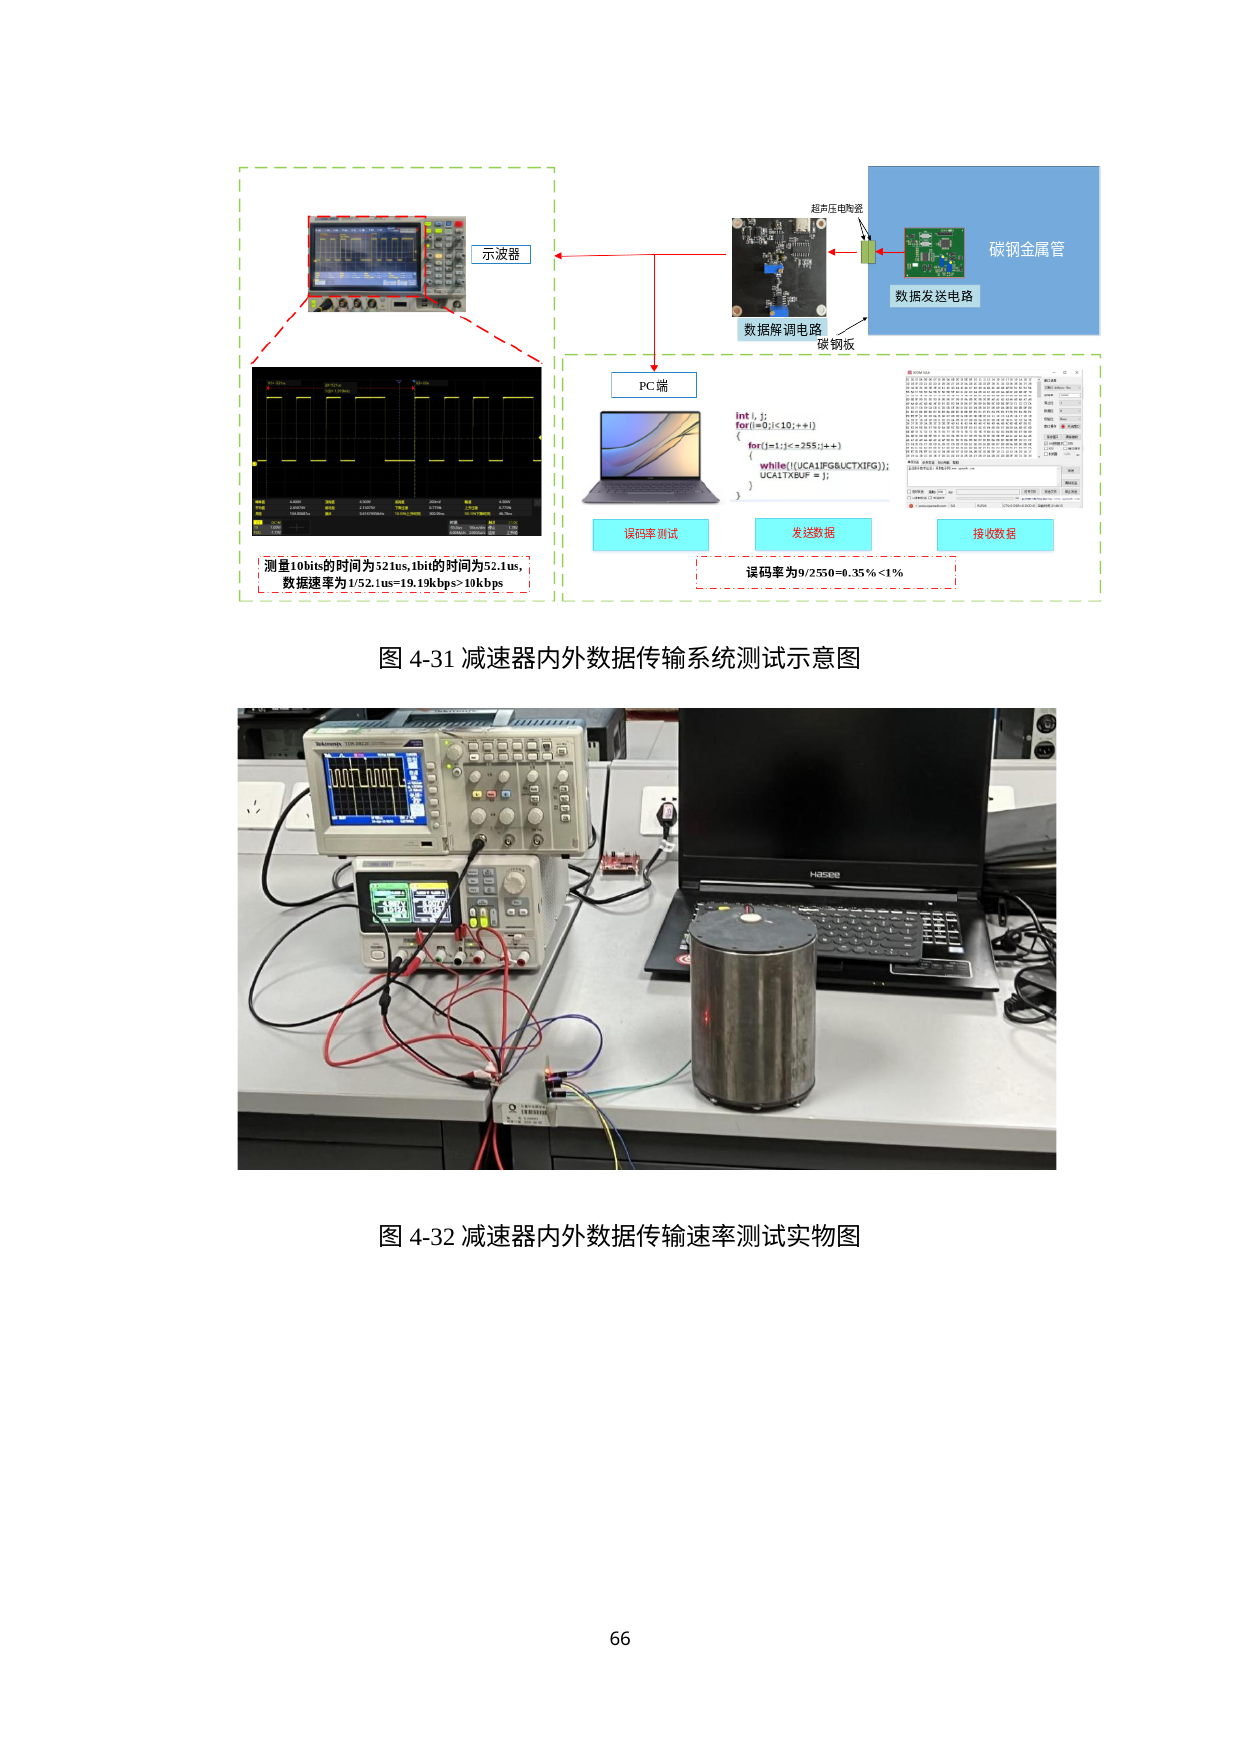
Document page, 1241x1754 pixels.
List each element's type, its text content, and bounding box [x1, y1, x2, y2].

picture [237, 708, 1057, 1170]
text 图 4-32 减速器内外数据传输速率测试实物图 [187, 1201, 1053, 1269]
text 图 4-31 减速器内外数据传输系统测试示意图 [187, 622, 1053, 690]
